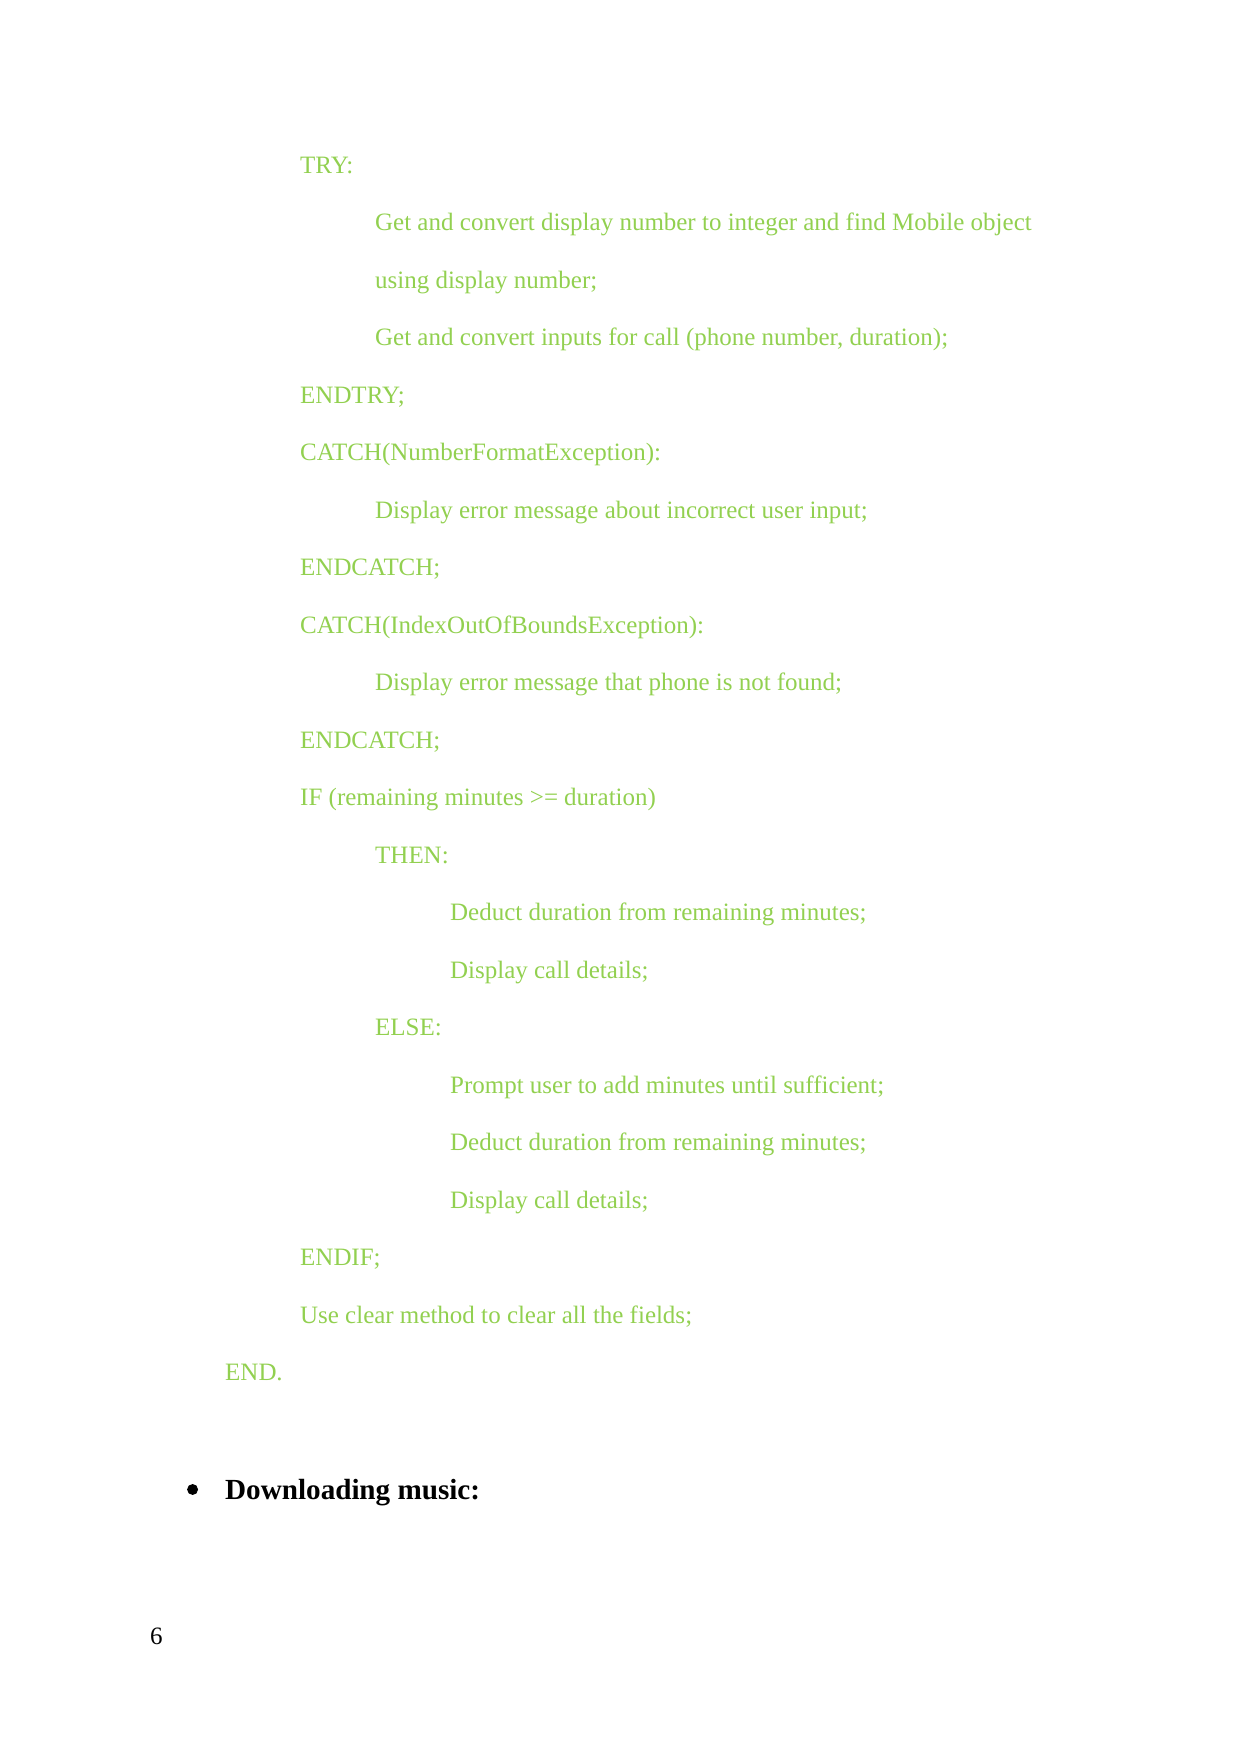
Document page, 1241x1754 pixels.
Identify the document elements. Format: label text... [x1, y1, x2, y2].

list TRY: [225, 150, 1090, 179]
list IF (remaining minutes >= duration) [225, 782, 1090, 811]
text Use clear method to clear all the fields; [225, 1300, 1090, 1329]
list Display call details; [225, 1185, 1090, 1214]
list Deduct duration from remaining minutes; [225, 897, 1090, 926]
list END. [225, 1357, 1090, 1386]
list Downloading music: [187, 1472, 1090, 1506]
list THEN: [300, 840, 1090, 869]
list ELSE: [225, 1012, 1090, 1041]
list ENDIF; [225, 1242, 1090, 1271]
list Prompt user to add minutes until sufficient; [225, 1070, 1090, 1099]
text ENDTRY; [150, 380, 1090, 409]
text CATCH(NumberFormatException): [150, 437, 1090, 466]
list Deduct duration from remaining minutes; [225, 1127, 1090, 1156]
list Get and convert display number to integer and find Mobile object using display number; [375, 207, 1090, 294]
text Get and convert inputs for call (phone number, duration); [150, 322, 1090, 351]
text Display error message that phone is not found; [150, 667, 1090, 696]
text ENDCATCH; [150, 725, 1090, 754]
text Display error message about incorrect user input; [225, 495, 1090, 524]
list Display call details; [225, 955, 1090, 984]
text CATCH(IndexOutOfBoundsException): [150, 610, 1090, 639]
text ENDCATCH; [150, 552, 1090, 581]
